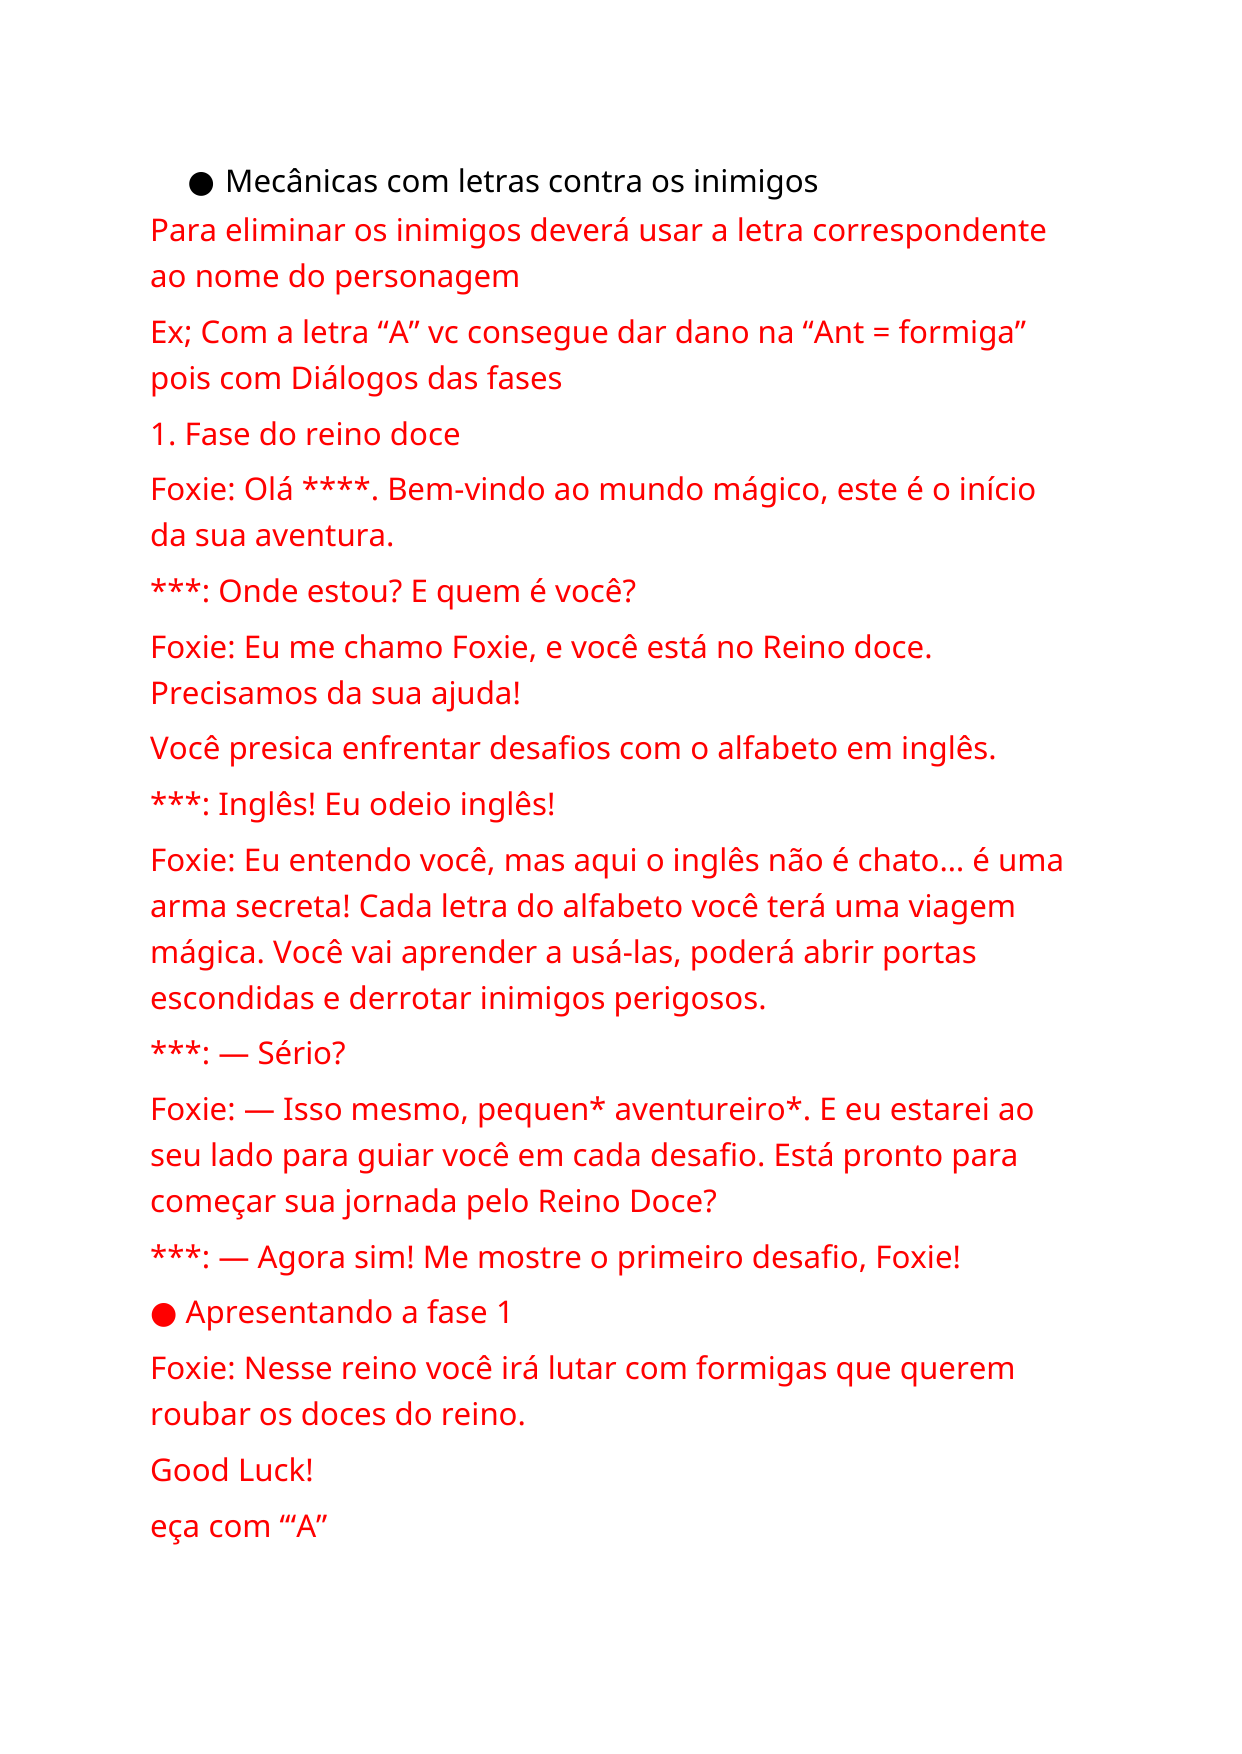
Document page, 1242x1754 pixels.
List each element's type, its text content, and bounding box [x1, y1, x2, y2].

text 1. Fase do reino doce [150, 412, 1078, 454]
text Foxie: Eu me chamo Foxie, e você está no Reino doce. Precisamos da sua ajuda! [150, 625, 1078, 713]
text eça com ‘“A” [150, 1503, 1078, 1546]
text Foxie: Eu entendo você, mas aqui o inglês não é chato… é uma arma secreta! Cada letra do alfabeto você terá uma viagem mágica. Você vai aprender a usá-las, poderá abrir portas escondidas e derrotar inimigos perigosos. [150, 838, 1078, 1018]
text Foxie: Olá ****. Bem-vindo ao mundo mágico, este é o início da sua aventura. [150, 467, 1078, 556]
text Você presica enfrentar desafios com o alfabeto em inglês. [150, 726, 1078, 769]
text Foxie: Nesse reino você irá lutar com formigas que querem roubar os doces do reino. [150, 1346, 1078, 1435]
text ***: Onde estou? E quem é você? [150, 569, 1078, 612]
text Foxie: — Isso mesmo, pequen* aventureiro*. E eu estarei ao seu lado para guiar você em cada desafio. Está pronto para começar sua jornada pelo Reino Doce? [150, 1087, 1078, 1222]
text ***: — Agora sim! Me mostre o primeiro desafio, Foxie! [150, 1235, 1078, 1277]
text ***: — Sério? [150, 1031, 1078, 1074]
text Para eliminar os inimigos deverá usar a letra correspondente ao nome do personagem [150, 208, 1078, 297]
text Good Luck! [150, 1448, 1078, 1490]
list Mecânicas com letras contra os inimigos [187, 159, 1078, 202]
text Ex; Com a letra “A” vc consegue dar dano na “Ant = formiga” pois com Diálogos das fases [150, 310, 1078, 398]
text ***: Inglês! Eu odeio inglês! [150, 782, 1078, 825]
